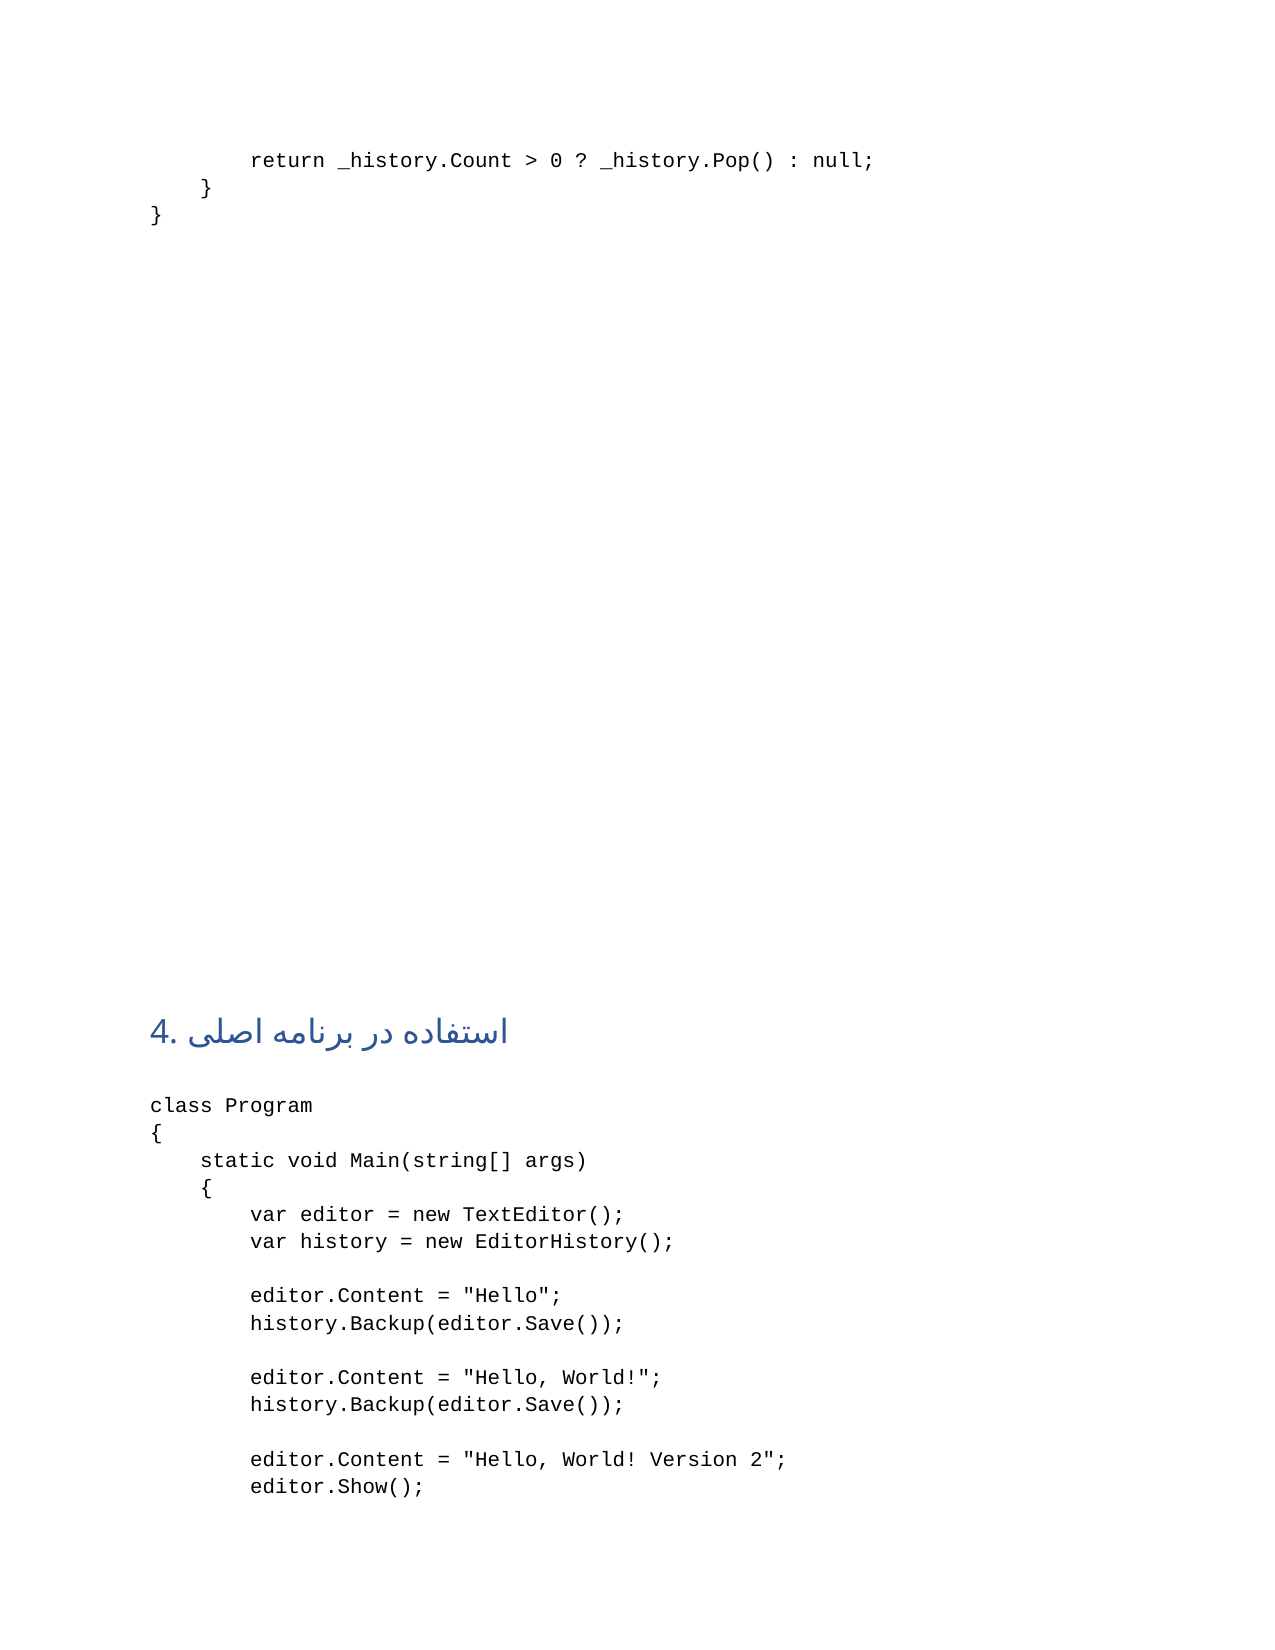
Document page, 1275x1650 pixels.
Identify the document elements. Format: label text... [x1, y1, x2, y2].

subtitle 4. استفاده در برنامه اصلی [150, 1007, 1125, 1053]
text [150, 150, 1125, 263]
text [150, 1068, 1125, 1499]
